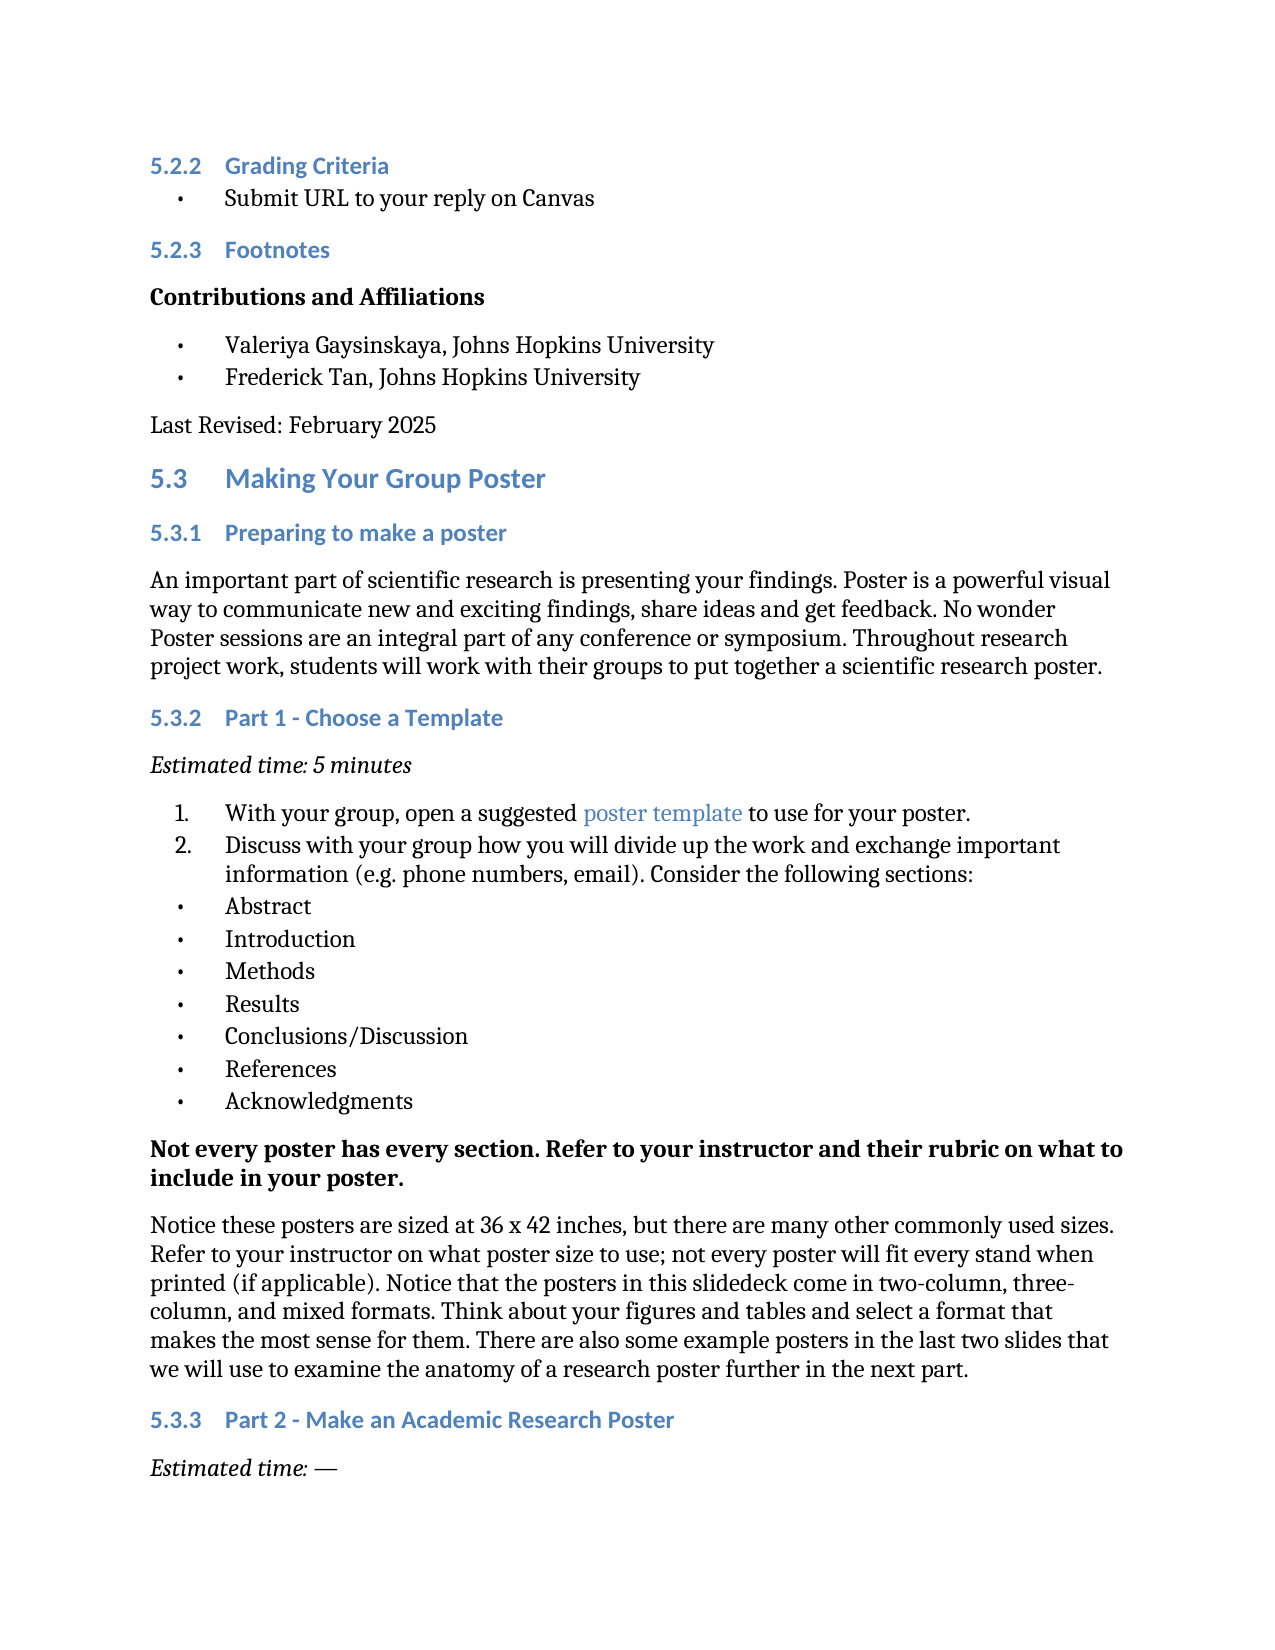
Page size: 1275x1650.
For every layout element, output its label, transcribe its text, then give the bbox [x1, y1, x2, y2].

subtitle 5.3.1 Preparing to make a poster [150, 517, 1125, 547]
list Conclusions/Discussion [175, 1022, 1125, 1051]
list Abstract [175, 892, 1125, 921]
text Estimated time: — [150, 1454, 1125, 1482]
text Contributions and Affiliations [150, 283, 1125, 312]
list Methods [175, 957, 1125, 986]
list Frederick Tan, Johns Hopkins University [175, 363, 1125, 392]
subtitle 5.3.3 Part 2 - Make an Academic Research Poster [150, 1404, 1125, 1435]
list Introduction [175, 925, 1125, 953]
list Submit URL to your reply on Canvas [175, 184, 1125, 213]
subtitle 5.3.2 Part 1 - Choose a Template [150, 702, 1125, 732]
text Not every poster has every section. Refer to your instructor and their rubric on what to include in your poster. [150, 1135, 1125, 1192]
text Last Revised: February 2025 [150, 411, 1125, 439]
list With your group, open a suggested poster template to use for your poster. [175, 798, 1125, 827]
text Notice these posters are sized at 36 x 42 inches, but there are many other commonly used sizes. Refer to your instructor on what poster size to use; not every poster will fit every stand when printed (if applicable). Notice that the posters in this slidedeck come in two-column, three-column, and mixed formats. Think about your figures and tables and select a format that makes the most sense for them. There are also some example posters in the last two slides that we will use to examine the anatomy of a research poster further in the next part. [150, 1211, 1125, 1383]
text An important part of scientific research is presenting your findings. Poster is a powerful visual way to communicate new and exciting findings, share ideas and get feedback. No wonder Poster sessions are an integral part of any conference or symposium. Throughout research project work, students will work with their groups to put together a scientific research poster. [150, 566, 1125, 681]
list Discuss with your group how you will divide up the work and exchange important information (e.g. phone numbers, email). Consider the following sections: [175, 831, 1125, 888]
list Acknowledgments [175, 1087, 1125, 1116]
subtitle 5.2.3 Footnotes [150, 234, 1125, 264]
subtitle 5.3 Making Your Group Poster [150, 460, 1125, 496]
subtitle 5.2.2 Grading Criteria [150, 150, 1125, 181]
list Valeriya Gaysinskaya, Johns Hopkins University [175, 331, 1125, 359]
text Estimated time: 5 minutes [150, 751, 1125, 780]
list References [175, 1055, 1125, 1083]
list Results [175, 990, 1125, 1018]
